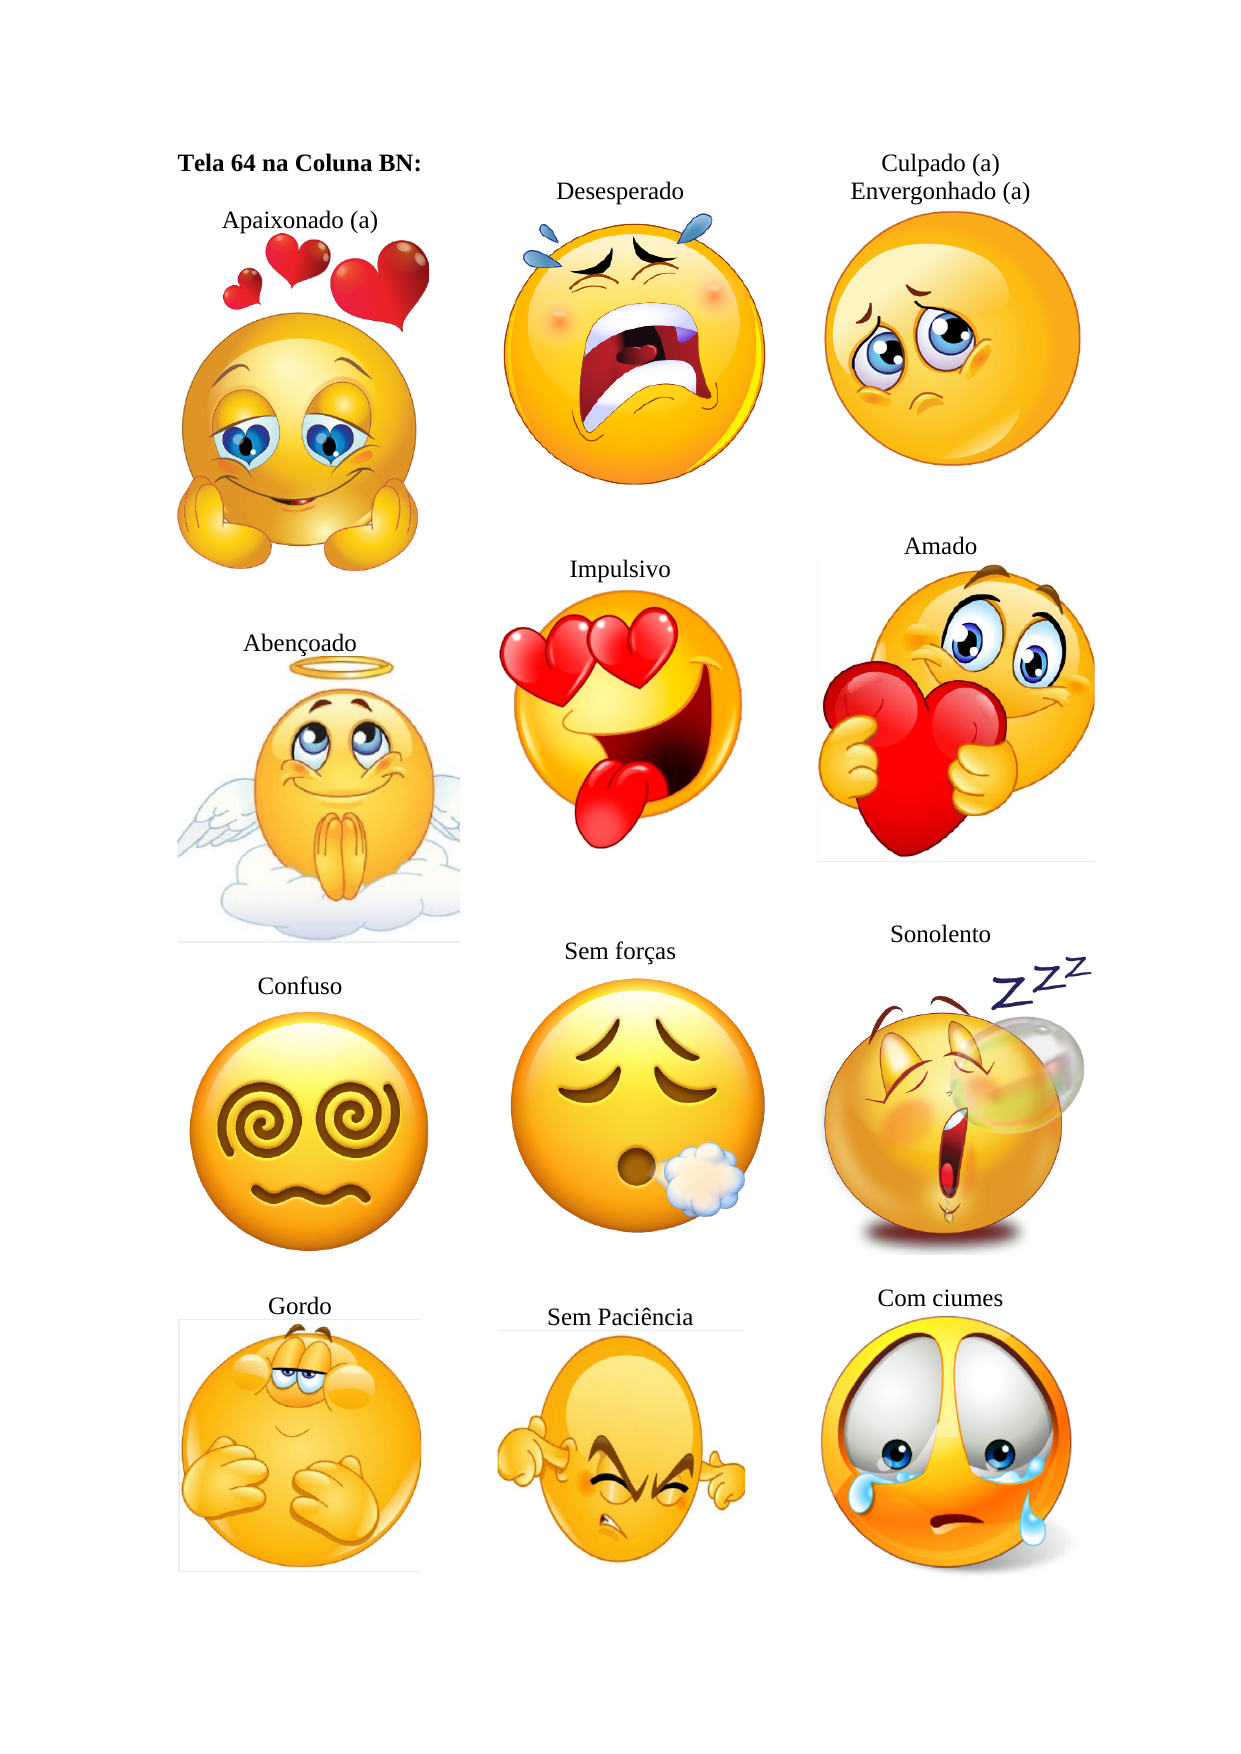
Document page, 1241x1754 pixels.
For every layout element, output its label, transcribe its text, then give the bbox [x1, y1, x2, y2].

text Confuso [177, 971, 422, 999]
text Sem forças [497, 936, 743, 965]
picture [497, 1330, 746, 1564]
text Com ciumes [818, 1283, 1063, 1312]
picture [817, 560, 1095, 862]
picture [817, 1312, 1085, 1579]
text Impulsivo [497, 554, 743, 583]
picture [817, 205, 1087, 474]
picture [817, 948, 1099, 1255]
picture [497, 583, 746, 851]
text Abençoado [177, 628, 422, 656]
picture [177, 656, 460, 943]
text Gordo [177, 1291, 422, 1320]
picture [177, 999, 440, 1263]
picture [178, 1319, 422, 1572]
picture [177, 233, 430, 571]
text Sem Paciência [497, 1302, 743, 1330]
text Amado [818, 531, 1063, 560]
text Apaixonado (a) [177, 205, 422, 233]
text Sonolento [818, 919, 1063, 948]
text Tela 64 na Coluna BN: [177, 148, 422, 176]
picture [497, 965, 777, 1245]
text Desesperado [497, 176, 743, 205]
picture [497, 205, 780, 497]
text Culpado (a) Envergonhado (a) [818, 148, 1063, 205]
